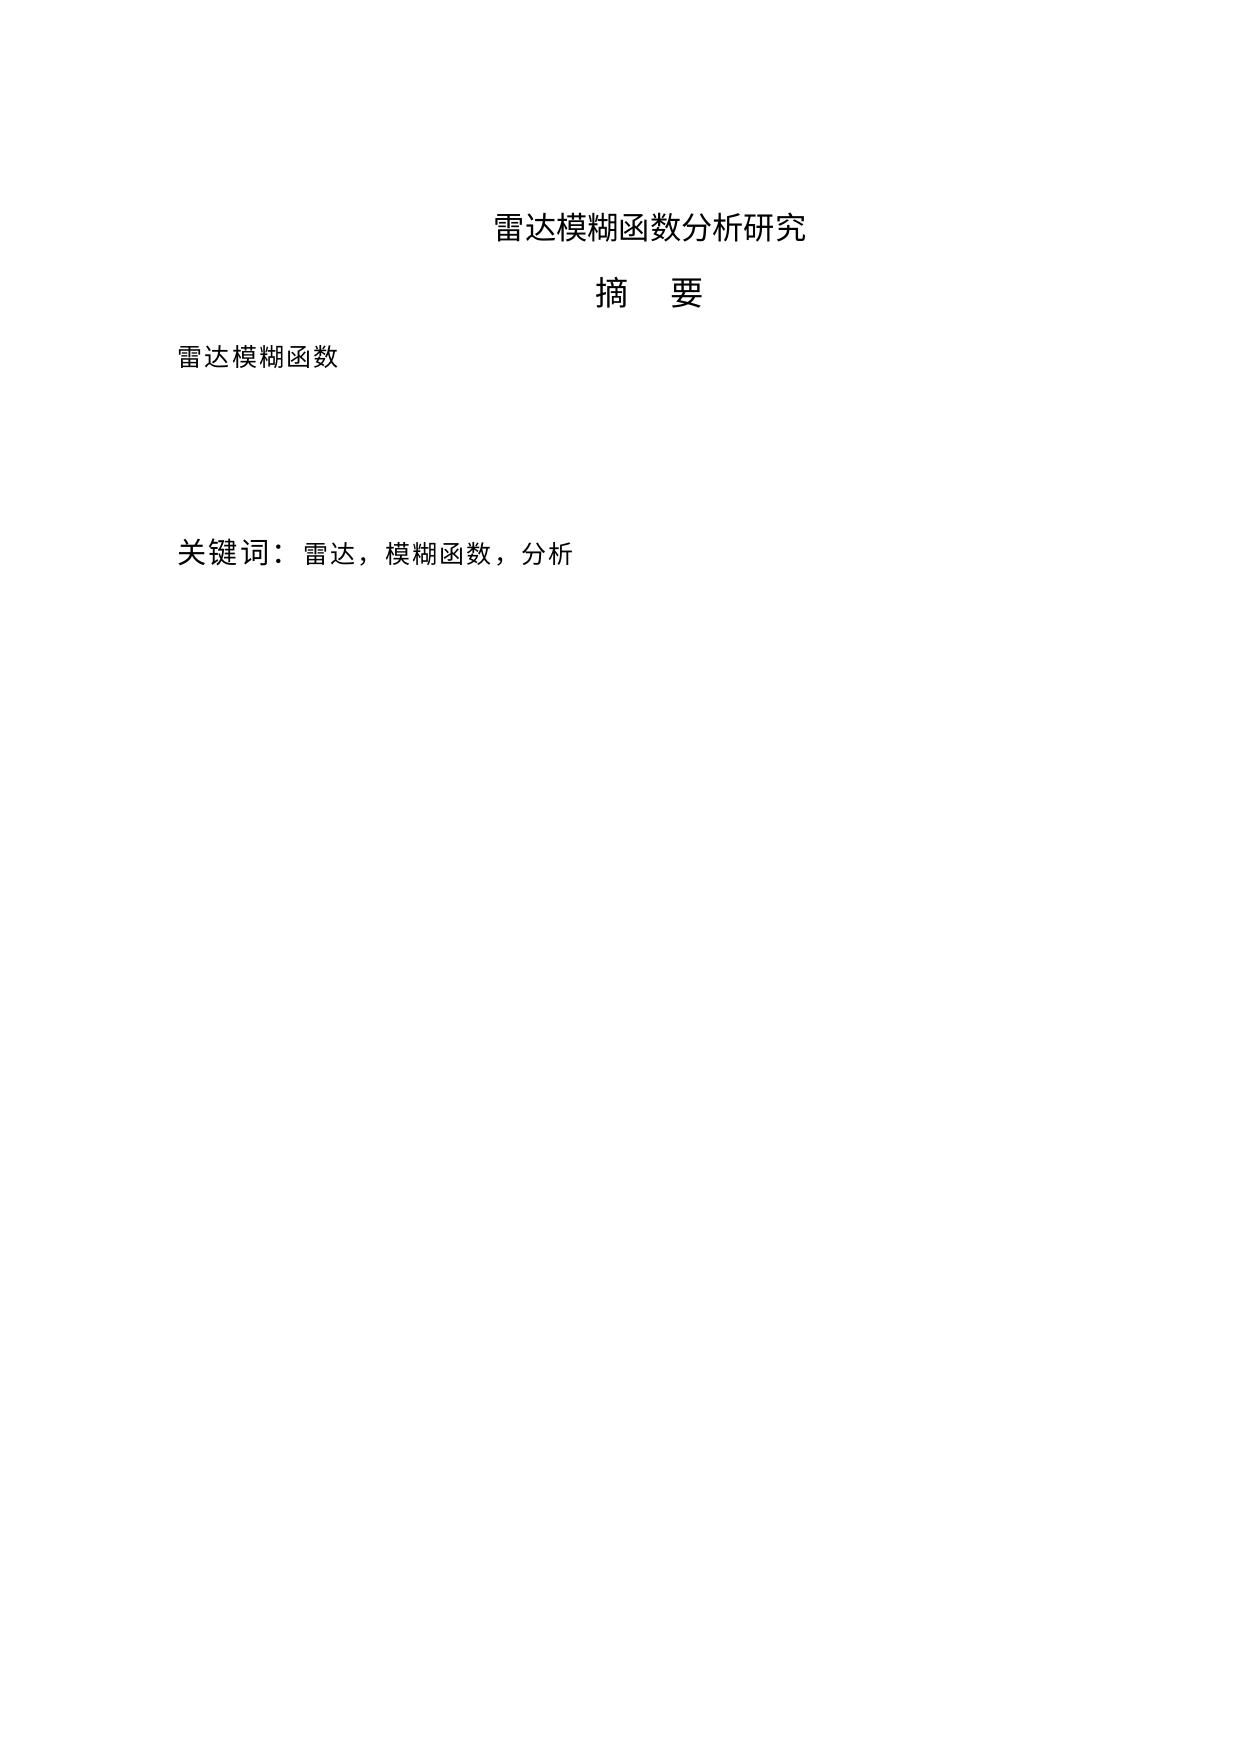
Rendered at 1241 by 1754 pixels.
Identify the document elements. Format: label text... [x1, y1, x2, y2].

text 雷达模糊函数分析研究 [177, 193, 1122, 258]
text 雷达模糊函数 [177, 323, 1122, 388]
text 摘 要 [177, 258, 1122, 323]
text 关键词：雷达，模糊函数，分析 [177, 518, 1122, 583]
